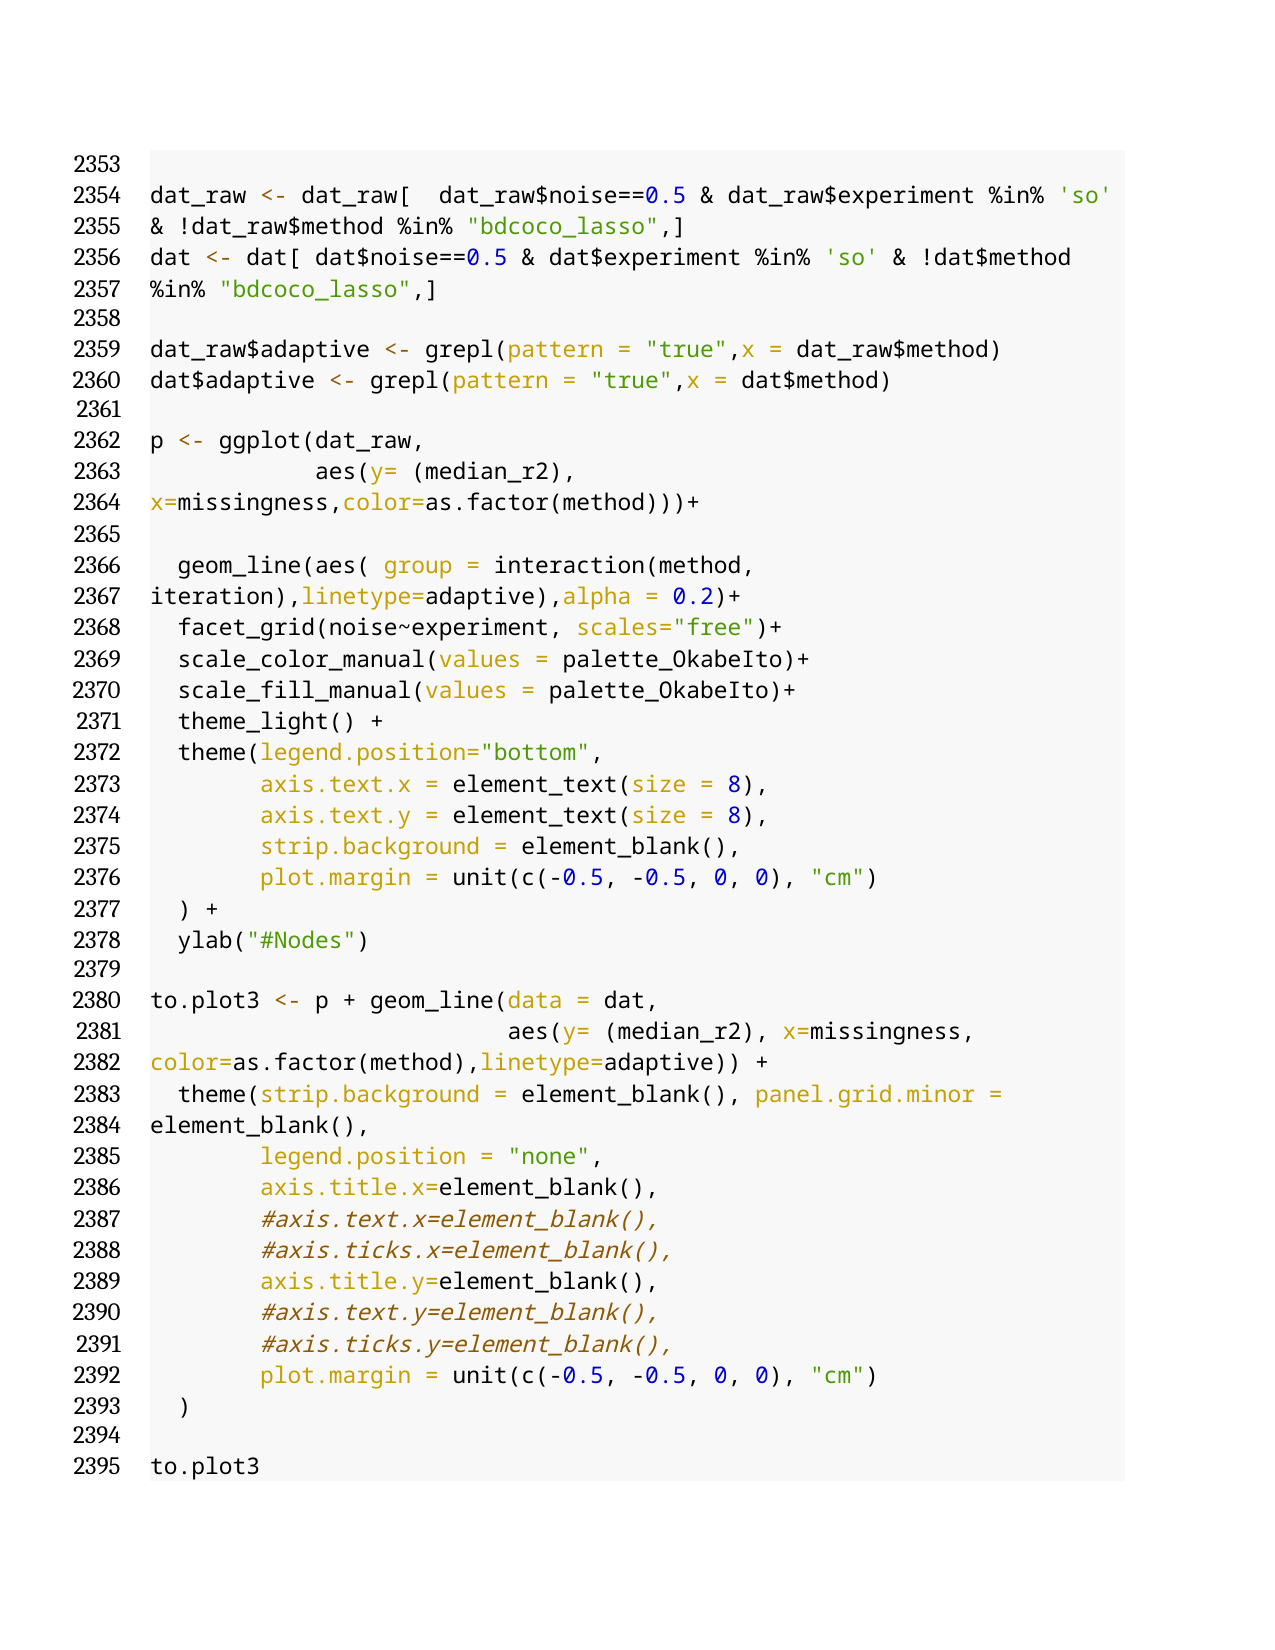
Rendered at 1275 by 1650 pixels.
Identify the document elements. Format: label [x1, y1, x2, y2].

text [150, 150, 1125, 1481]
